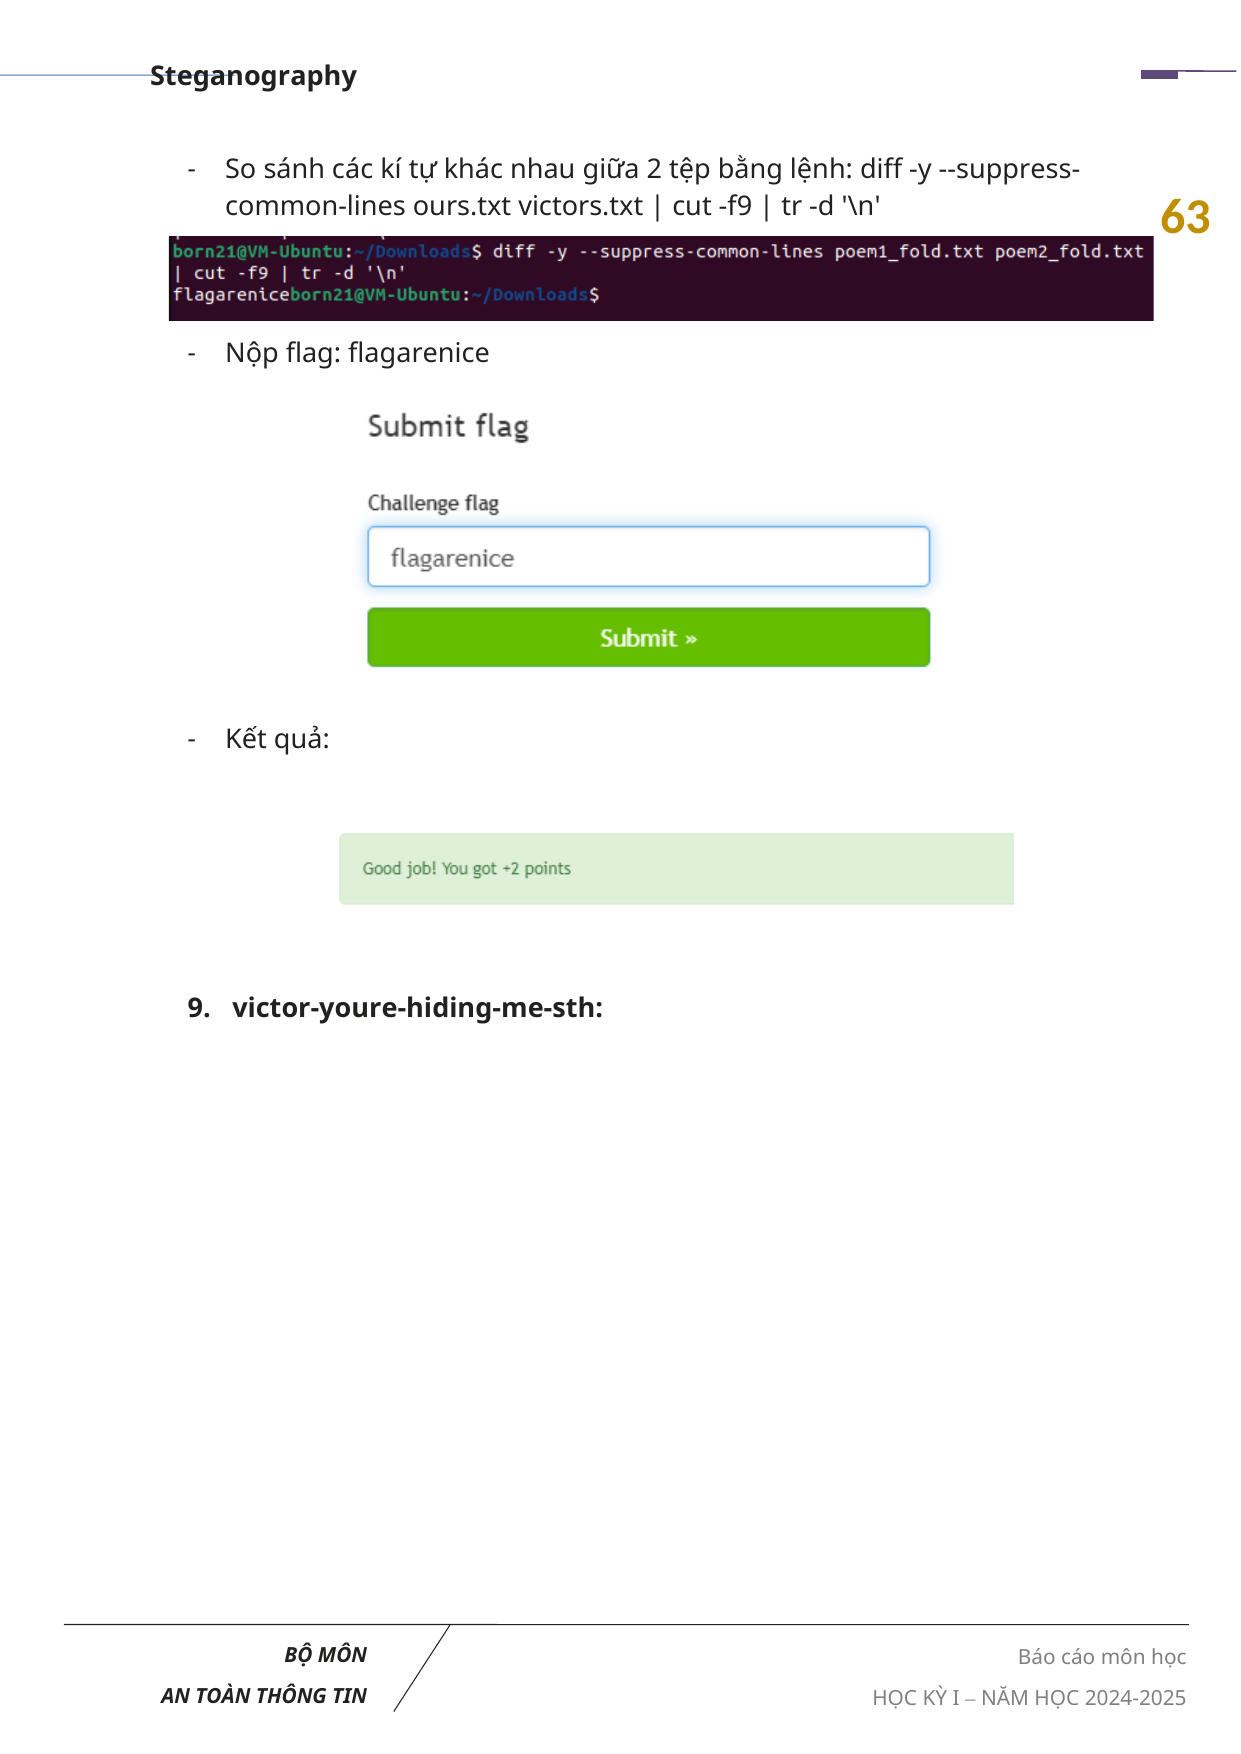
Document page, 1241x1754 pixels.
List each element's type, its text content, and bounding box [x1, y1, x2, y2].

list Kết quả: [187, 720, 1153, 757]
list So sánh các kí tự khác nhau giữa 2 tệp bằng lệnh: diff -y --suppress-common-lines ours.txt victors.txt | cut -f9 | tr -d '\n' [187, 150, 1153, 224]
list victor-youre-hiding-me-sth: [187, 988, 1153, 1025]
list Nộp flag: flagarenice [187, 333, 1153, 370]
